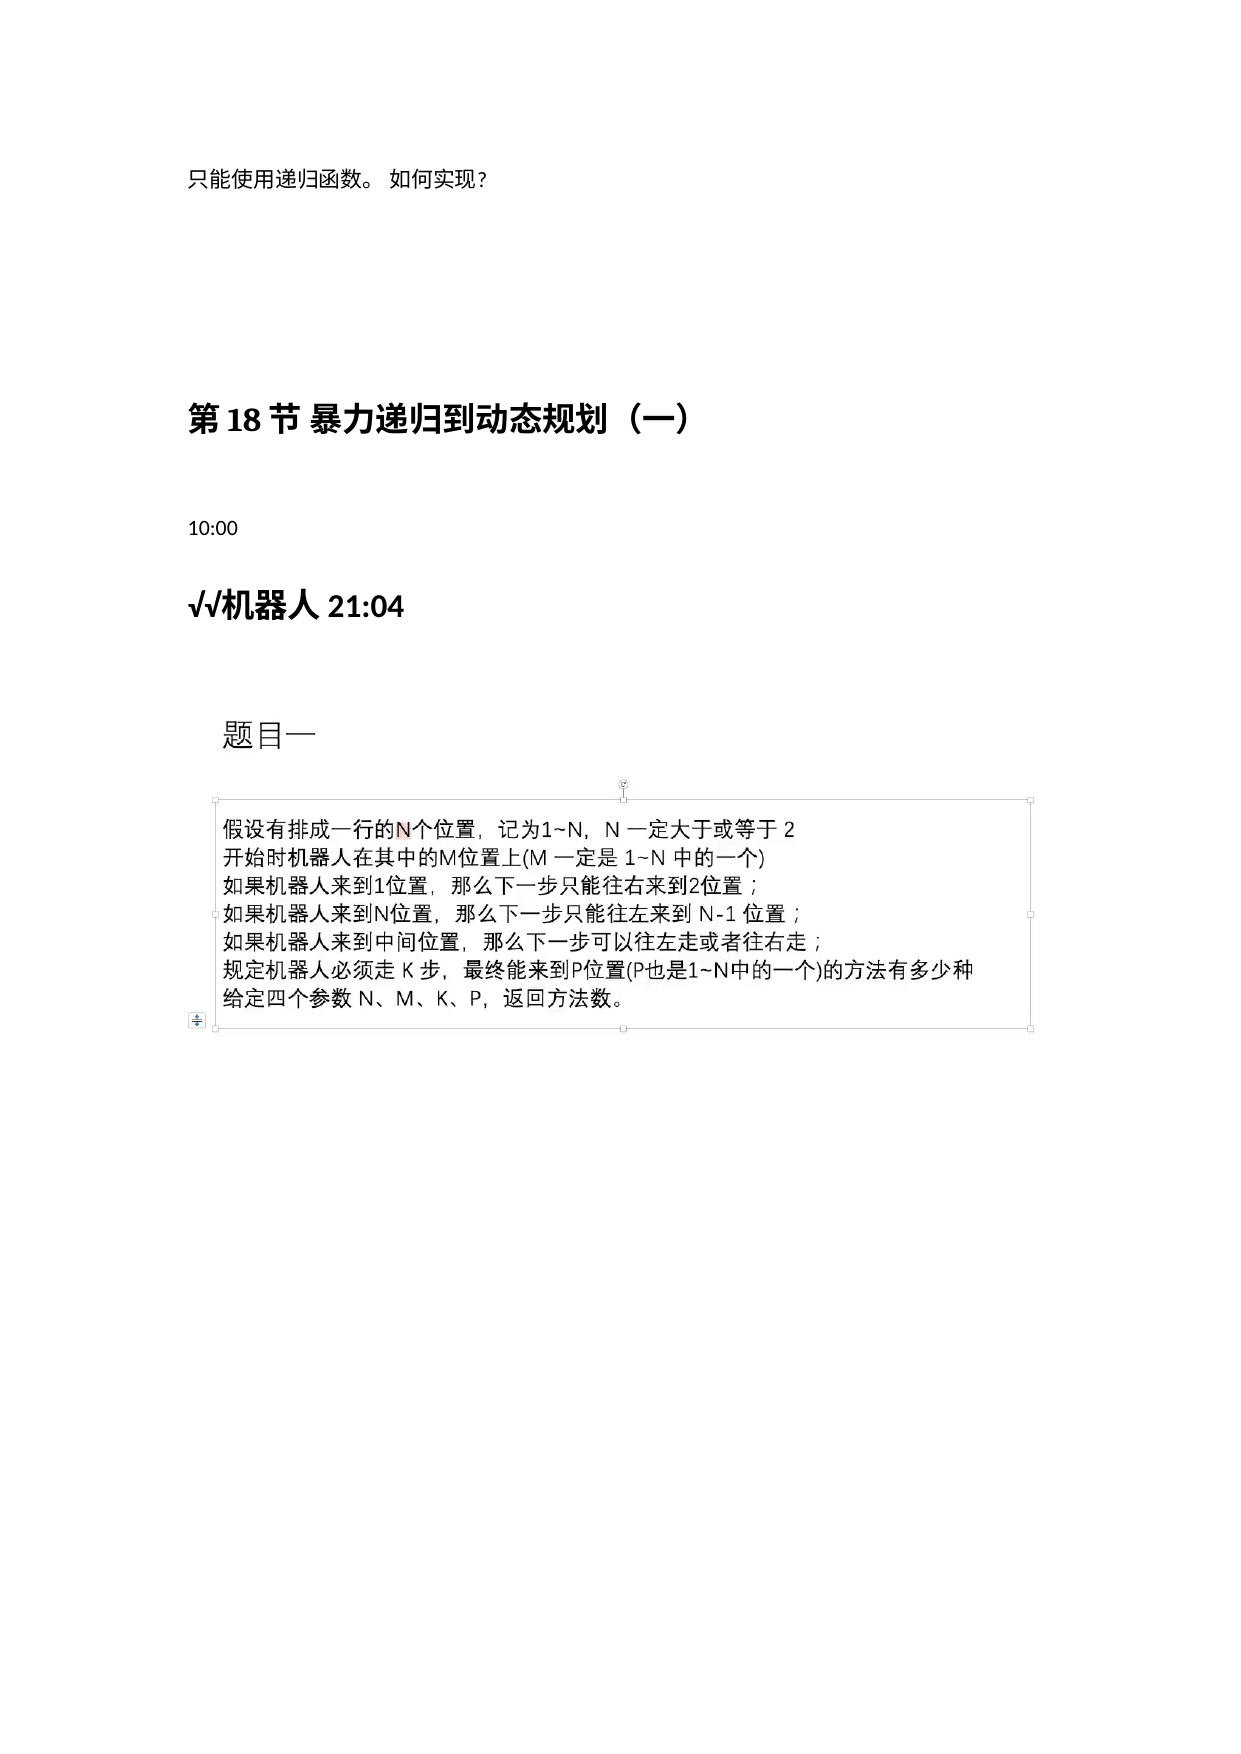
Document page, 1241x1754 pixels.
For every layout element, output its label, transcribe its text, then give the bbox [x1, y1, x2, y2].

subtitle √√机器人21:04 [187, 571, 1053, 636]
text 10:00 [187, 511, 1053, 544]
subtitle 第18节 暴力递归到动态规划（一） [187, 384, 1053, 449]
picture [187, 698, 1053, 1060]
text 只能使用递归函数。 如何实现? [187, 162, 1053, 194]
